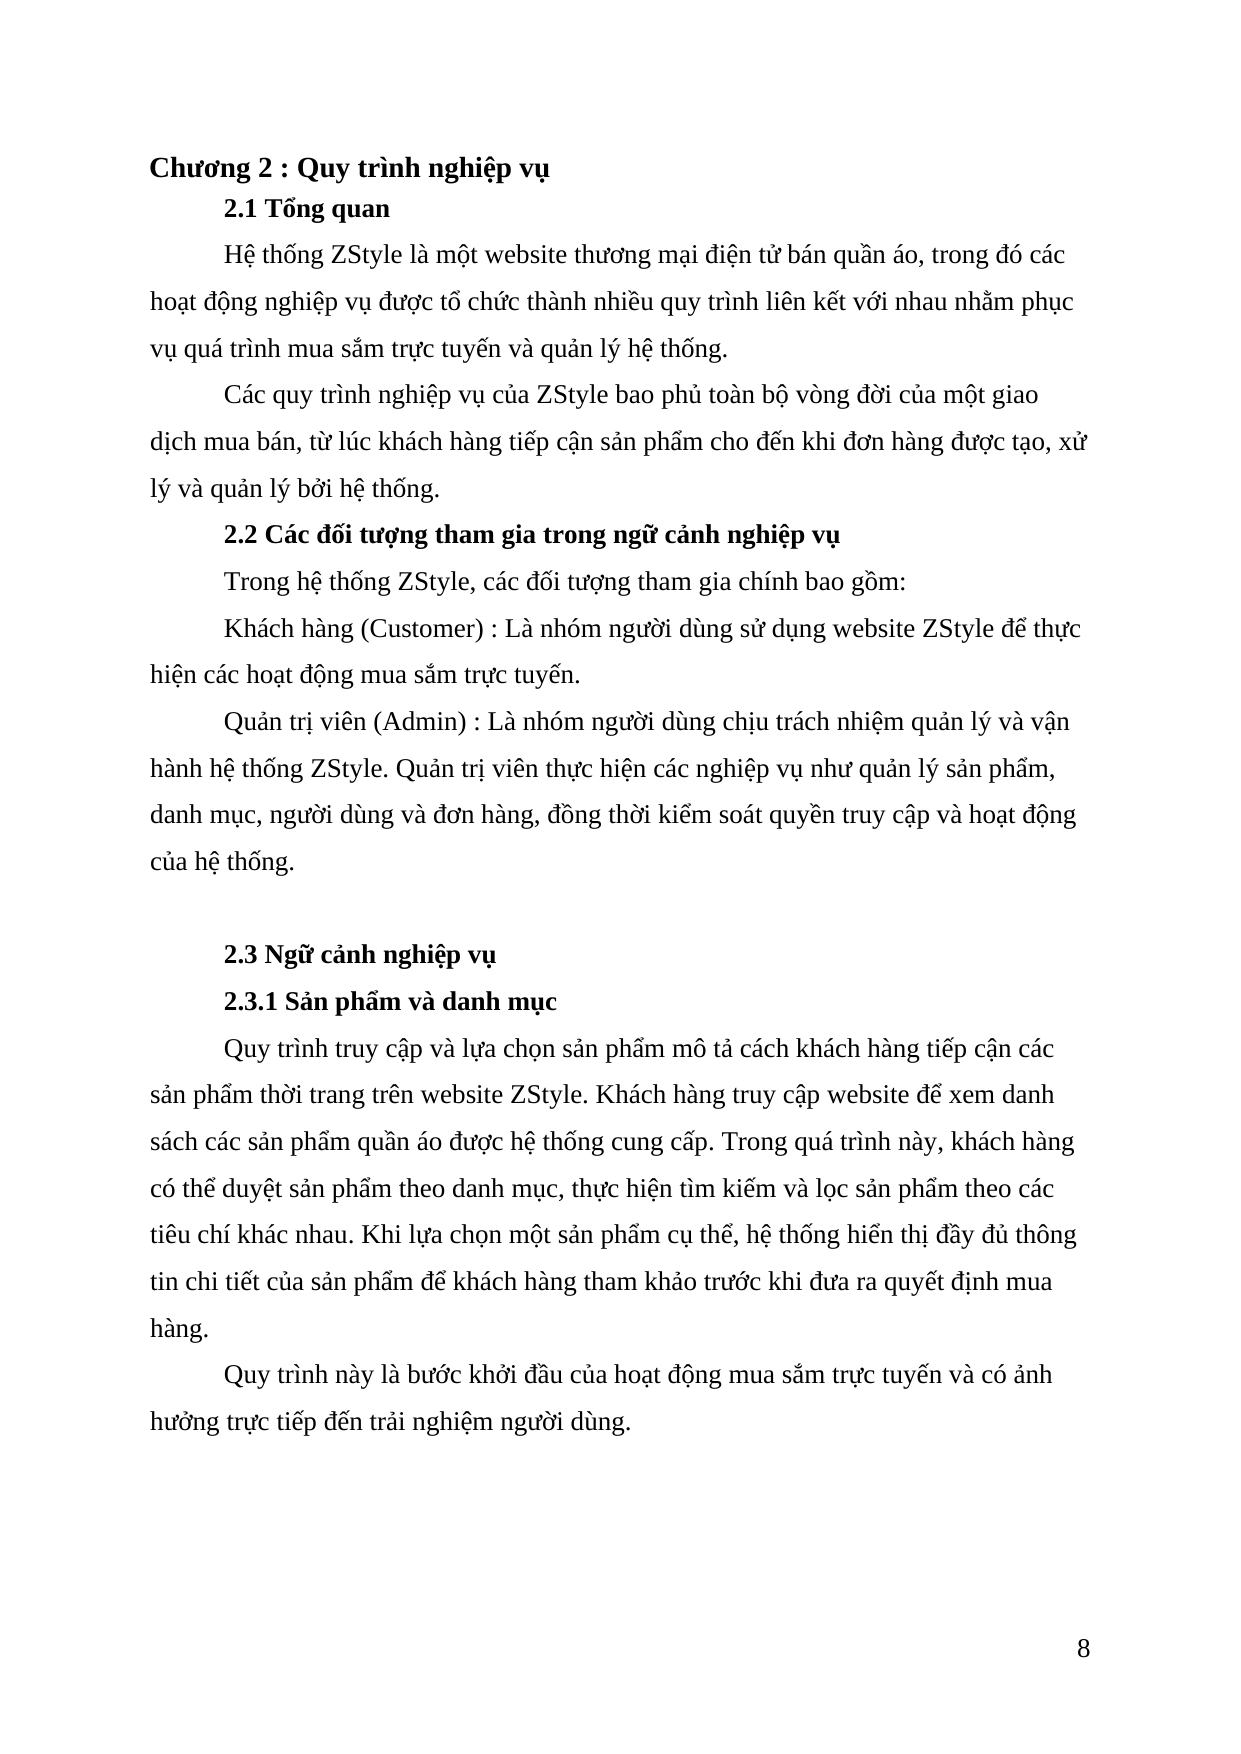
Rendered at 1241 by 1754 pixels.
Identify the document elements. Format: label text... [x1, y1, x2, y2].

text Quản trị viên (Admin) : Là nhóm người dùng chịu trách nhiệm quản lý và vận hành hệ thống ZStyle. Quản trị viên thực hiện các nghiệp vụ như quản lý sản phẩm, danh mục, người dùng và đơn hàng, đồng thời kiểm soát quyền truy cập và hoạt động của hệ thống. [150, 705, 1090, 876]
text Các quy trình nghiệp vụ của ZStyle bao phủ toàn bộ vòng đời của một giao dịch mua bán, từ lúc khách hàng tiếp cận sản phẩm cho đến khi đơn hàng được tạo, xử lý và quản lý bởi hệ thống. [150, 378, 1090, 503]
subtitle 2.1 Tổng quan [150, 192, 1090, 223]
text Khách hàng (Customer) : Là nhóm người dùng sử dụng website ZStyle để thực hiện các hoạt động mua sắm trực tuyến. [150, 612, 1090, 690]
subtitle Chương 2 : Quy trình nghiệp vụ [149, 150, 1090, 183]
text Quy trình truy cập và lựa chọn sản phẩm mô tả cách khách hàng tiếp cận các sản phẩm thời trang trên website ZStyle. Khách hàng truy cập website để xem danh sách các sản phẩm quần áo được hệ thống cung cấp. Trong quá trình này, khách hàng có thể duyệt sản phẩm theo danh mục, thực hiện tìm kiếm và lọc sản phẩm theo các tiêu chí khác nhau. Khi lựa chọn một sản phẩm cụ thể, hệ thống hiển thị đầy đủ thông tin chi tiết của sản phẩm để khách hàng tham khảo trước khi đưa ra quyết định mua hàng. [150, 1032, 1090, 1343]
subtitle 2.2 Các đối tượng tham gia trong ngữ cảnh nghiệp vụ [150, 518, 1090, 550]
text Quy trình này là bước khởi đầu của hoạt động mua sắm trực tuyến và có ảnh hưởng trực tiếp đến trải nghiệm người dùng. [150, 1358, 1090, 1436]
text Hệ thống ZStyle là một website thương mại điện tử bán quần áo, trong đó các hoạt động nghiệp vụ được tổ chức thành nhiều quy trình liên kết với nhau nhằm phục vụ quá trình mua sắm trực tuyến và quản lý hệ thống. [150, 238, 1090, 363]
text Trong hệ thống ZStyle, các đối tượng tham gia chính bao gồm: [150, 565, 1090, 596]
subtitle 2.3.1 Sản phẩm và danh mục [150, 985, 1090, 1016]
subtitle 2.3 Ngữ cảnh nghiệp vụ [150, 938, 1090, 970]
